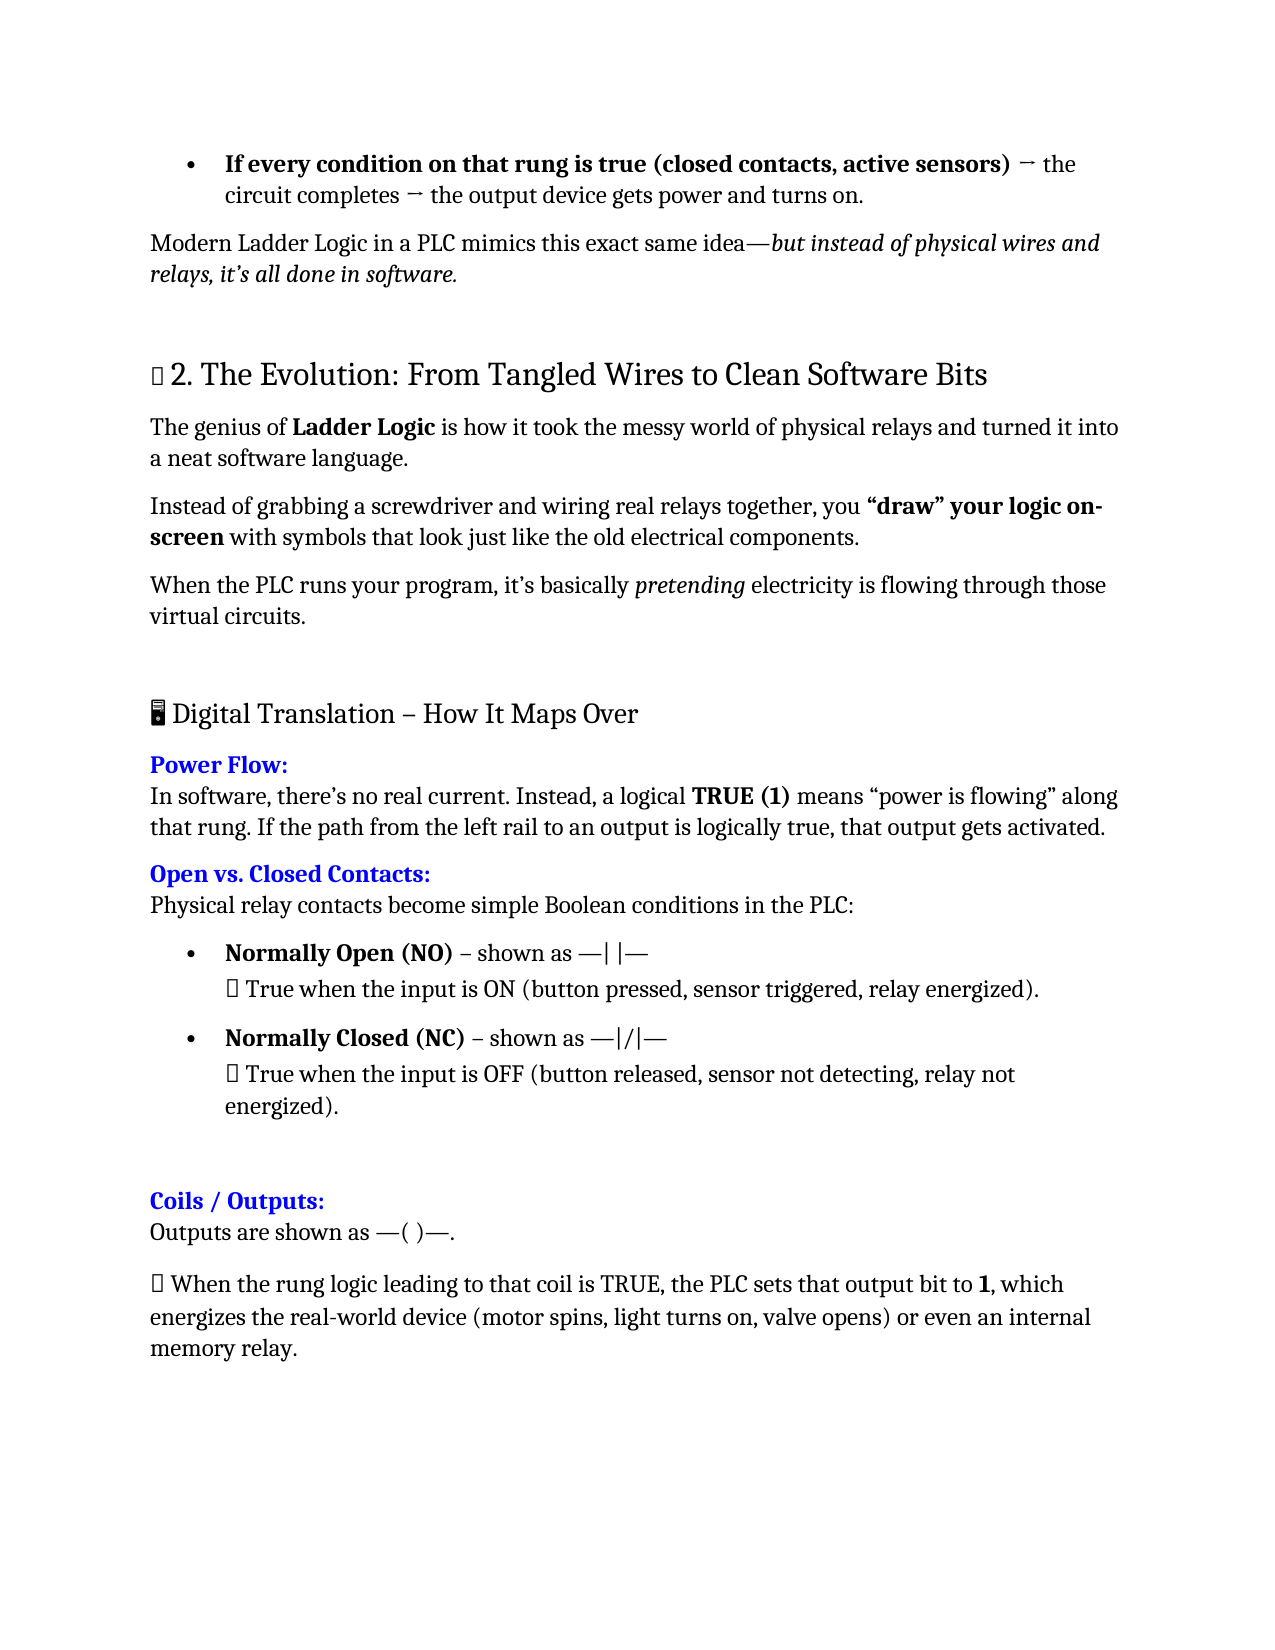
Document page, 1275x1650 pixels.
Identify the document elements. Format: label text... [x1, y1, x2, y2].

list Normally Closed (NC) – shown as —|/|— ✅ True when the input is OFF (button released, sensor not detecting, relay not energized). [187, 1024, 1125, 1121]
text When the PLC runs your program, it’s basically pretending electricity is flowing through those virtual circuits. [150, 571, 1125, 631]
text Power Flow: In software, there’s no real current. Instead, a logical TRUE (1) means “power is flowing” along that rung. If the path from the left rail to an output is logically true, that output gets activated. [150, 751, 1125, 841]
list If every condition on that rung is true (closed contacts, active sensors) → the circuit completes → the output device gets power and turns on. [187, 150, 1125, 210]
text Open vs. Closed Contacts: Physical relay contacts become simple Boolean conditions in the PLC: [150, 860, 1125, 920]
text 🖥️ Digital Translation – How It Maps Over [150, 697, 1125, 731]
text Coils / Outputs: Outputs are shown as —( )—. [150, 1187, 1125, 1247]
text ✨ 2. The Evolution: From Tangled Wires to Clean Software Bits [150, 355, 1125, 393]
list Normally Open (NO) – shown as —| |— ✅ True when the input is ON (button pressed, sensor triggered, relay energized). [187, 939, 1125, 1005]
text The genius of Ladder Logic is how it took the messy world of physical relays and turned it into a neat software language. [150, 413, 1125, 473]
text Modern Ladder Logic in a PLC mimics this exact same idea—but instead of physical wires and relays, it’s all done in software. [150, 229, 1125, 288]
text Instead of grabbing a screwdriver and wiring real relays together, you “draw” your logic on-screen with symbols that look just like the old electrical components. [150, 492, 1125, 552]
text When the rung logic leading to that coil is TRUE, the PLC sets that output bit to 1, which energizes the real-world device (motor spins, light turns on, valve opens) or even an internal memory relay. [150, 1266, 1125, 1362]
